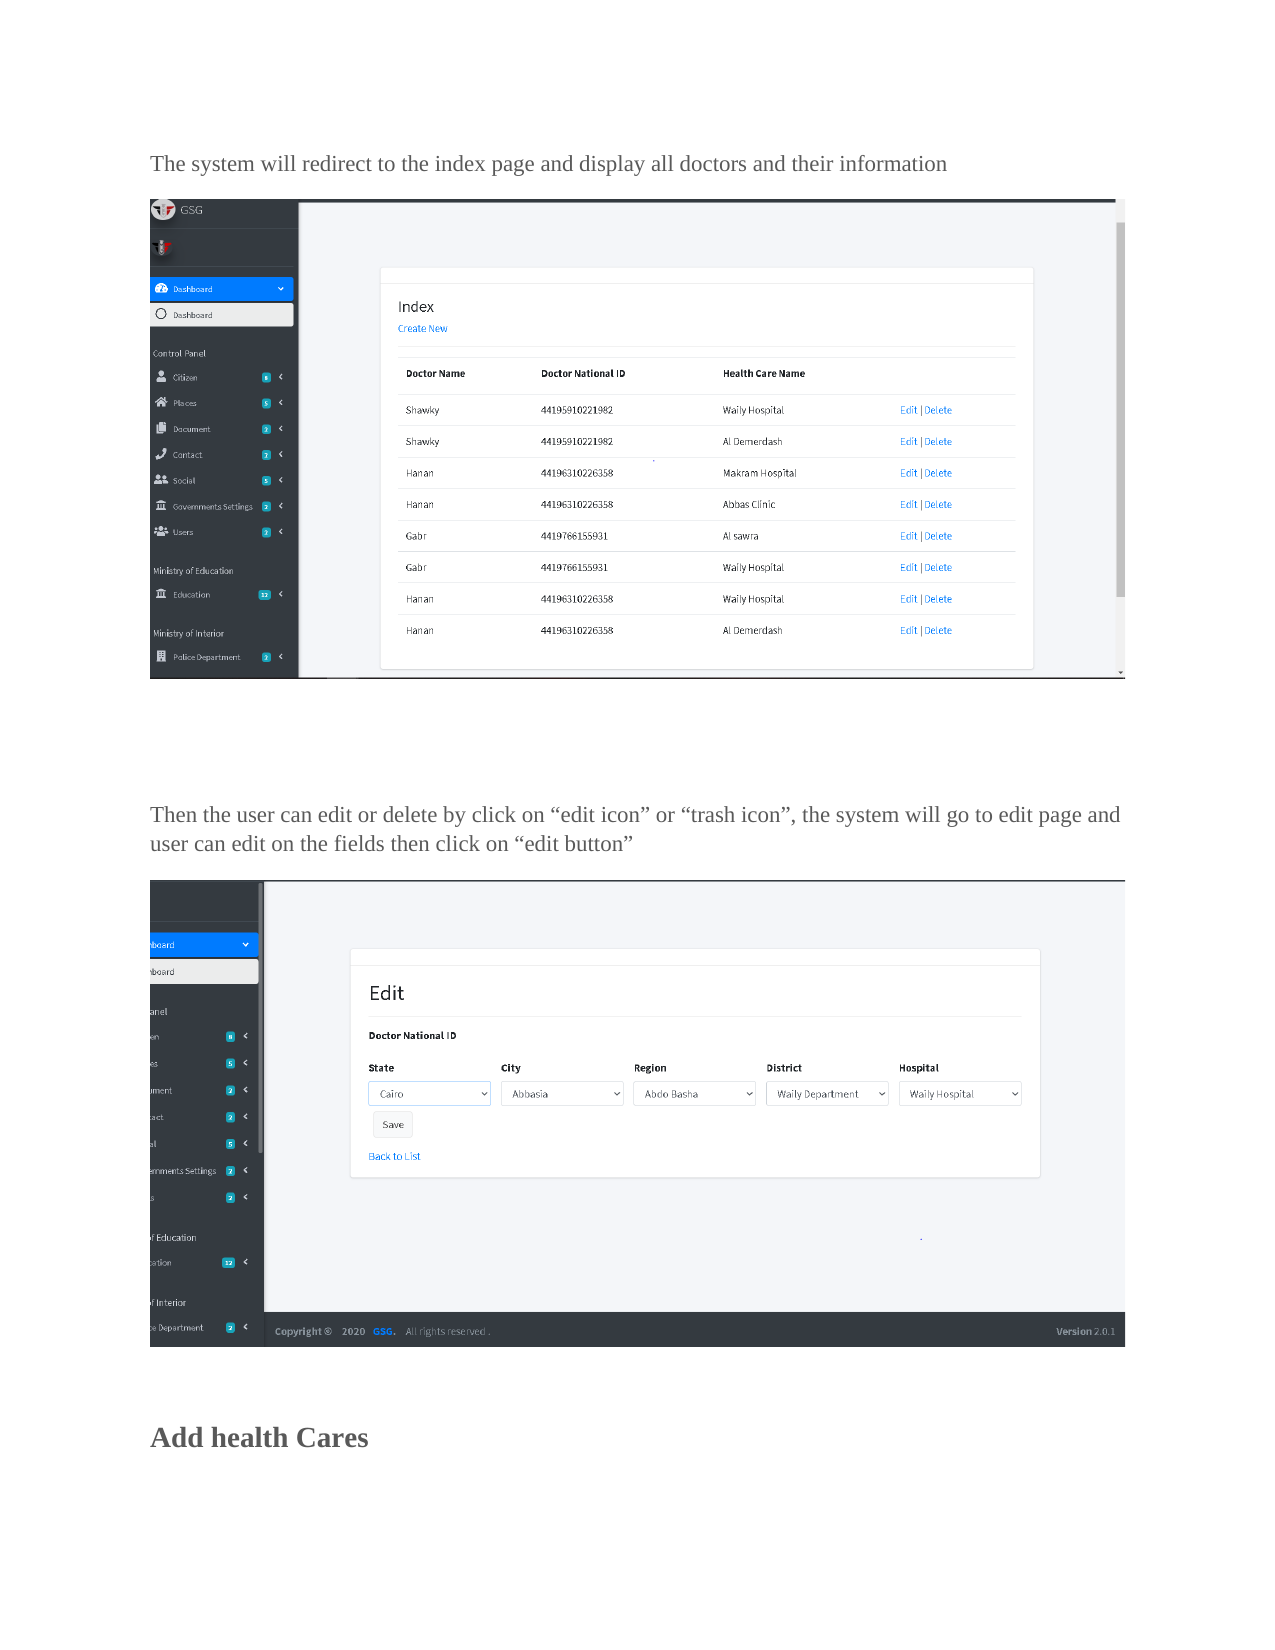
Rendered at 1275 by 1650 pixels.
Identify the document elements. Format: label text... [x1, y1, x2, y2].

picture [150, 199, 1125, 679]
picture [150, 880, 1125, 1347]
text Add health Cares [150, 1420, 1125, 1453]
text The system will redirect to the index page and display all doctors and their information [150, 150, 1125, 176]
text Then the user can edit or delete by click on “edit icon” or “trash icon”, the system will go to edit page and user can edit on the fields then click on “edit button” [150, 801, 1125, 857]
